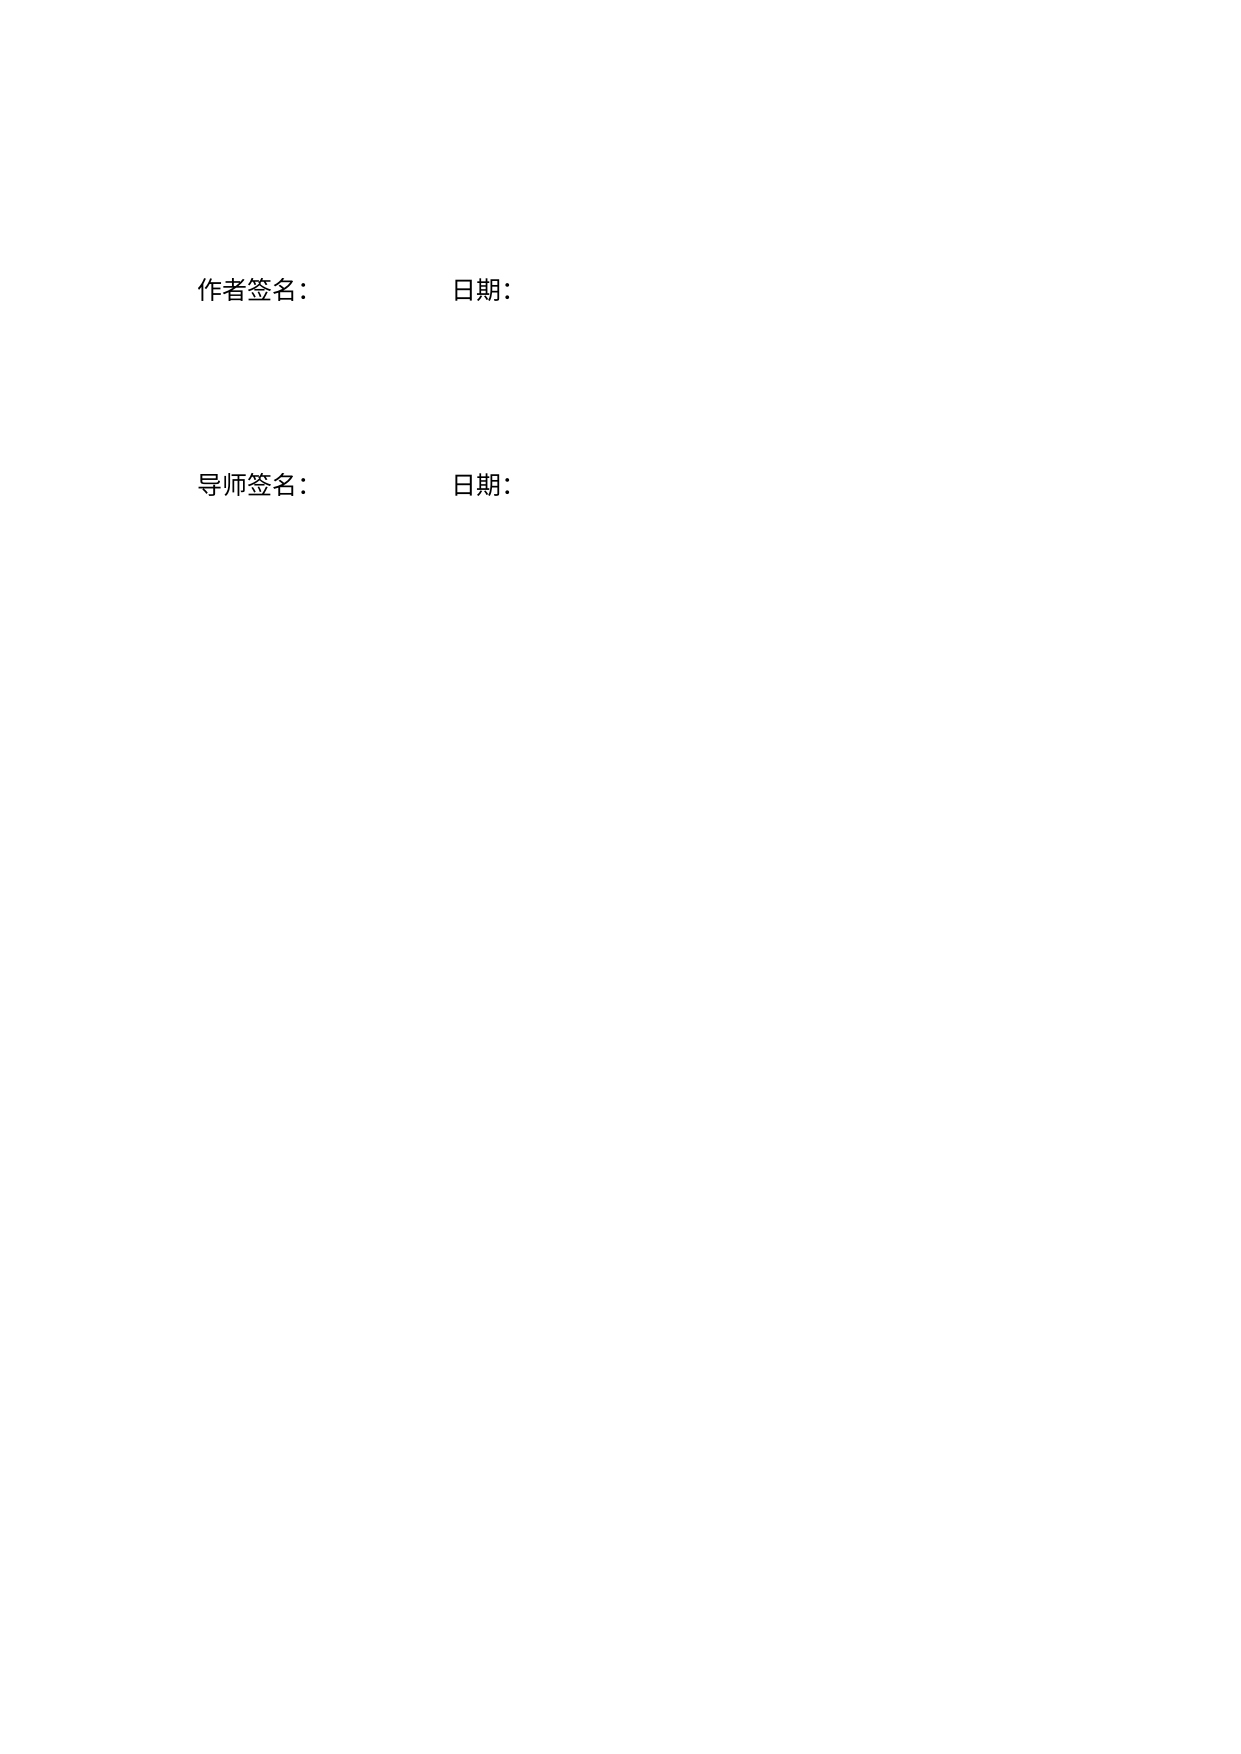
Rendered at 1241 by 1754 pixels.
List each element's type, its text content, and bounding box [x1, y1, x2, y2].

text 作者签名： 日期： [148, 256, 1033, 321]
text 导师签名： 日期： [148, 451, 1033, 516]
